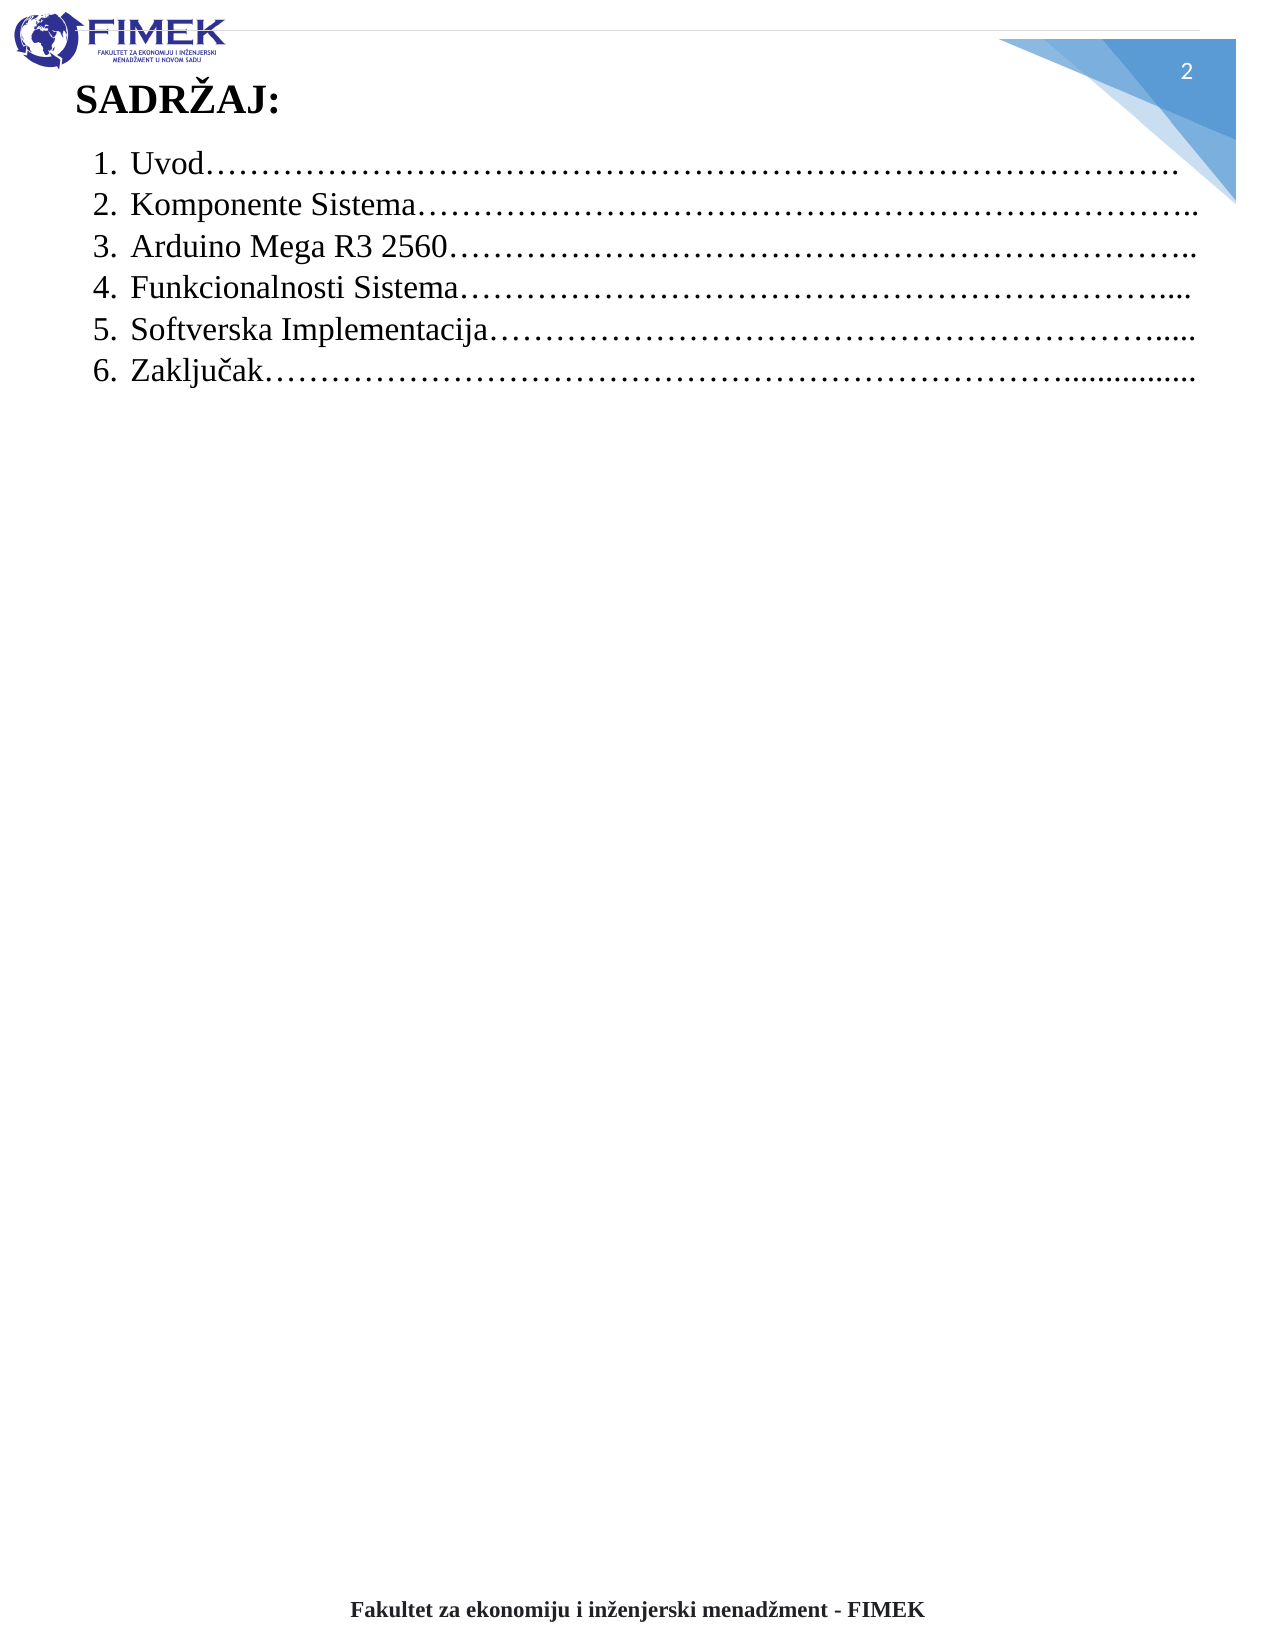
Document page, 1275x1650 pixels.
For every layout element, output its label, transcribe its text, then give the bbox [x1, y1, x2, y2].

list Uvod……………………………………………………………………………. [93, 143, 1200, 182]
text SADRŽAJ: [75, 75, 1200, 123]
picture [11, 7, 231, 75]
list Softverska Implementacija……………………………………………………..... [93, 309, 1200, 347]
picture [997, 39, 1236, 205]
list Arduino Mega R3 2560………………………………………………………….. [93, 226, 1200, 264]
list Zaključak………………………………………………………………................ [93, 350, 1200, 388]
list Funkcionalnosti Sistema……………………………………………………….... [93, 267, 1200, 306]
list Komponente Sistema…………………………………………………………….. [93, 185, 1200, 223]
